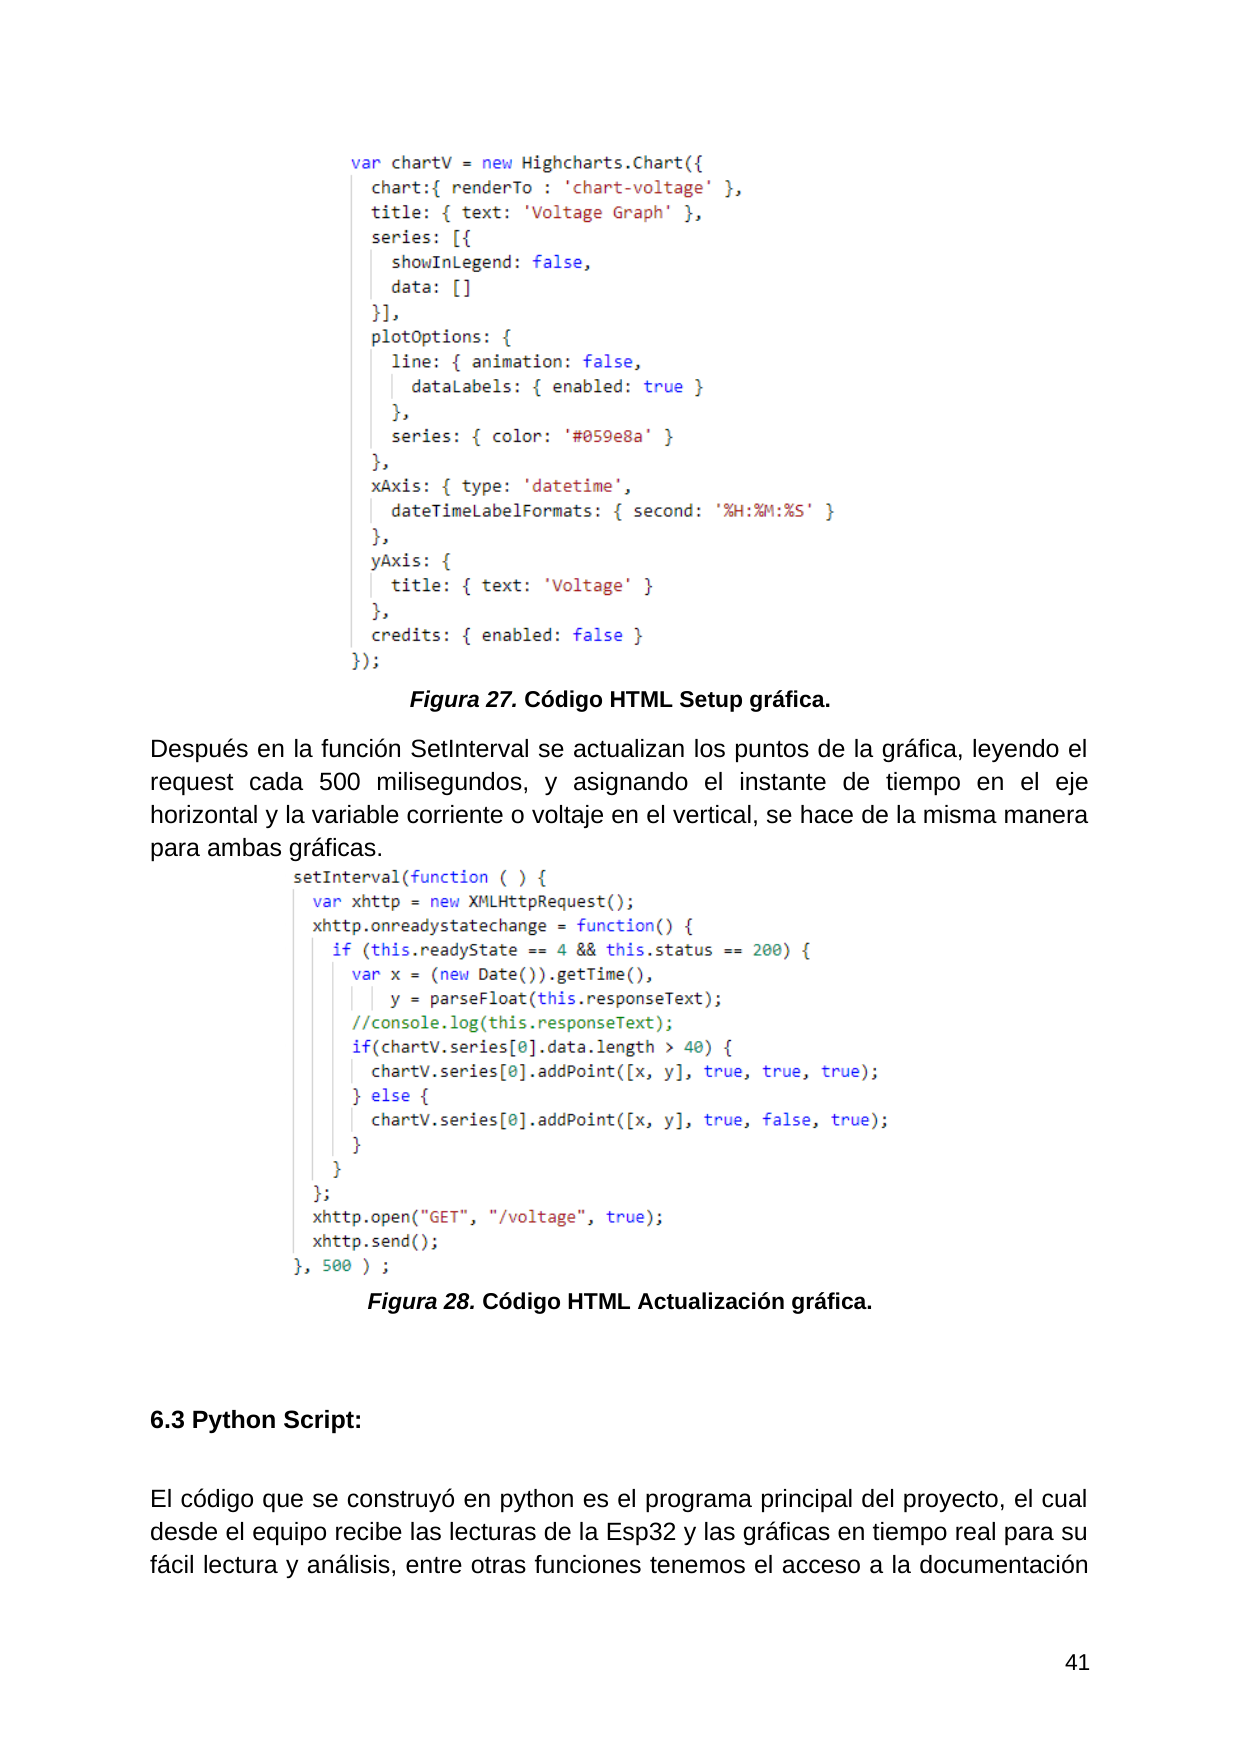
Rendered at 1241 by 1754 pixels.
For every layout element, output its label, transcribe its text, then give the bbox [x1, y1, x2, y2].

subtitle 6.3 Python Script: [150, 1405, 1090, 1434]
text Figura 28. Código HTML Actualización gráfica. [150, 1288, 1090, 1314]
picture [285, 865, 956, 1284]
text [150, 1484, 1090, 1579]
text Después en la función SetInterval se actualizan los puntos de la gráfica, leyendo el request cada 500 milisegundos, y asignando el instante de tiempo en el eje horizontal y la variable corriente o voltaje en el vertical, se hace de la misma manera para ambas gráficas. [150, 733, 1090, 861]
text Figura 27. Código HTML Setup gráfica. [150, 686, 1090, 713]
picture [343, 150, 897, 683]
